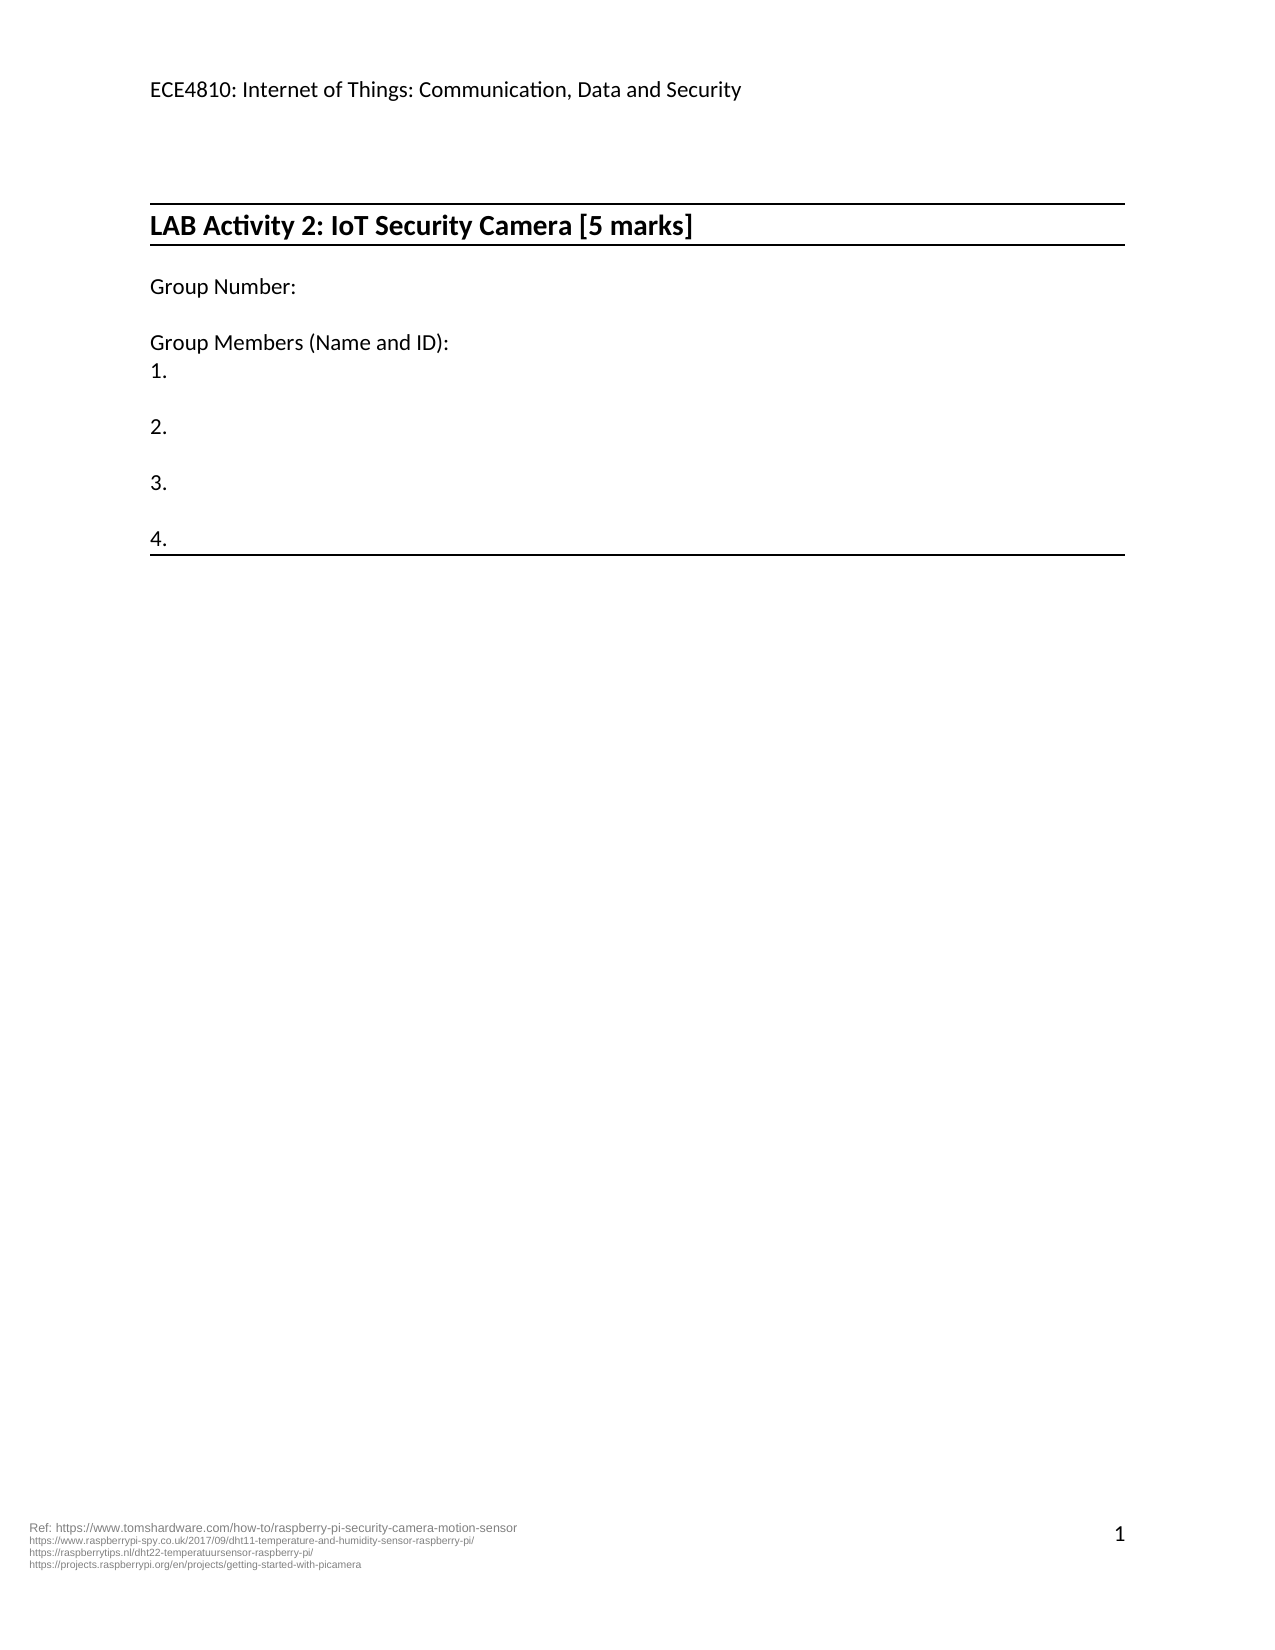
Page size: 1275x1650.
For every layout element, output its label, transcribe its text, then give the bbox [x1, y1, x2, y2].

text 2. [150, 412, 1125, 440]
text 1. [150, 356, 1125, 384]
text 3. [150, 468, 1125, 496]
text LAB Activity 2: IoT Security Camera [5 marks] [150, 205, 1125, 244]
text Group Members (Name and ID): [150, 328, 1125, 356]
text Group Number: [150, 272, 1125, 300]
text 4. [150, 524, 1125, 554]
